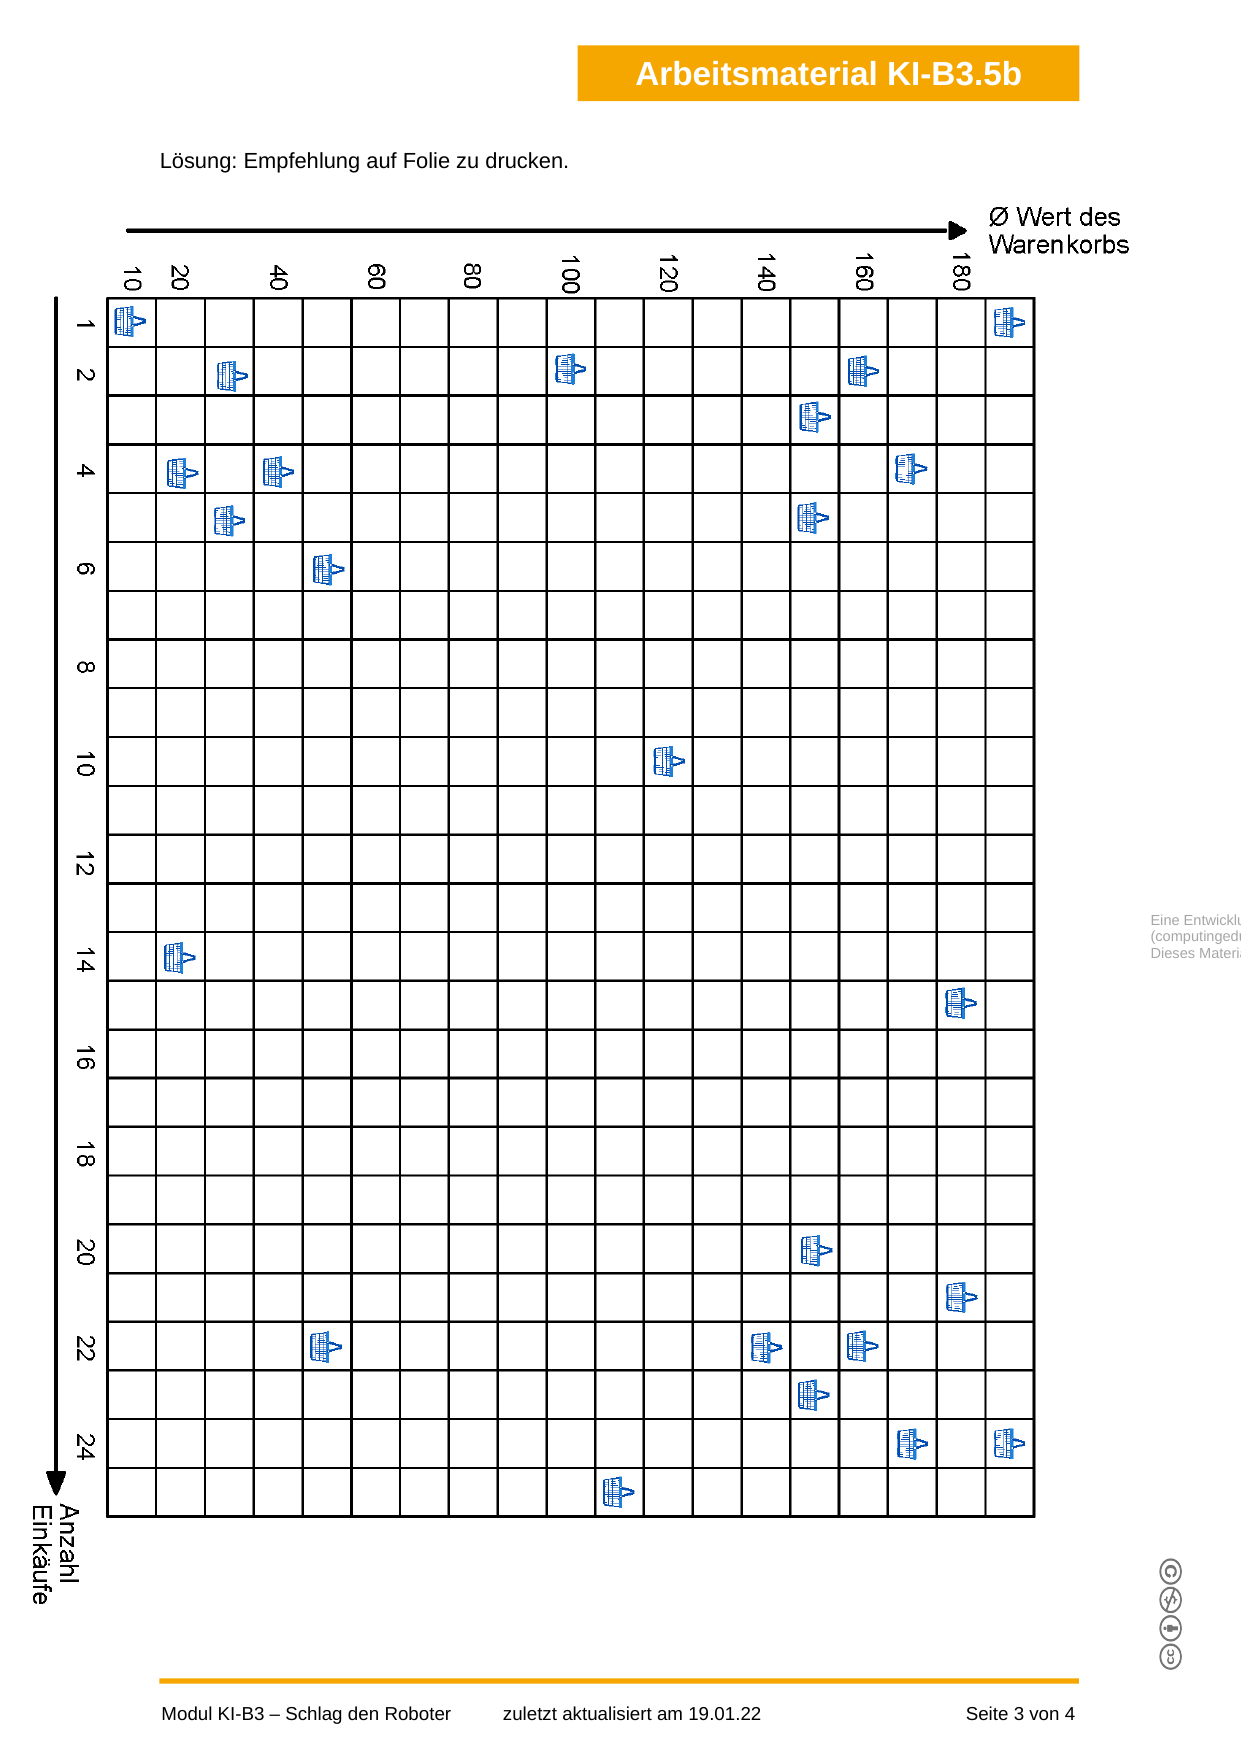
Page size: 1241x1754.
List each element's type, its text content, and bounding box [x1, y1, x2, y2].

picture [12, 192, 1136, 1626]
text Lösung: Empfehlung auf Folie zu drucken. [159, 148, 1081, 173]
